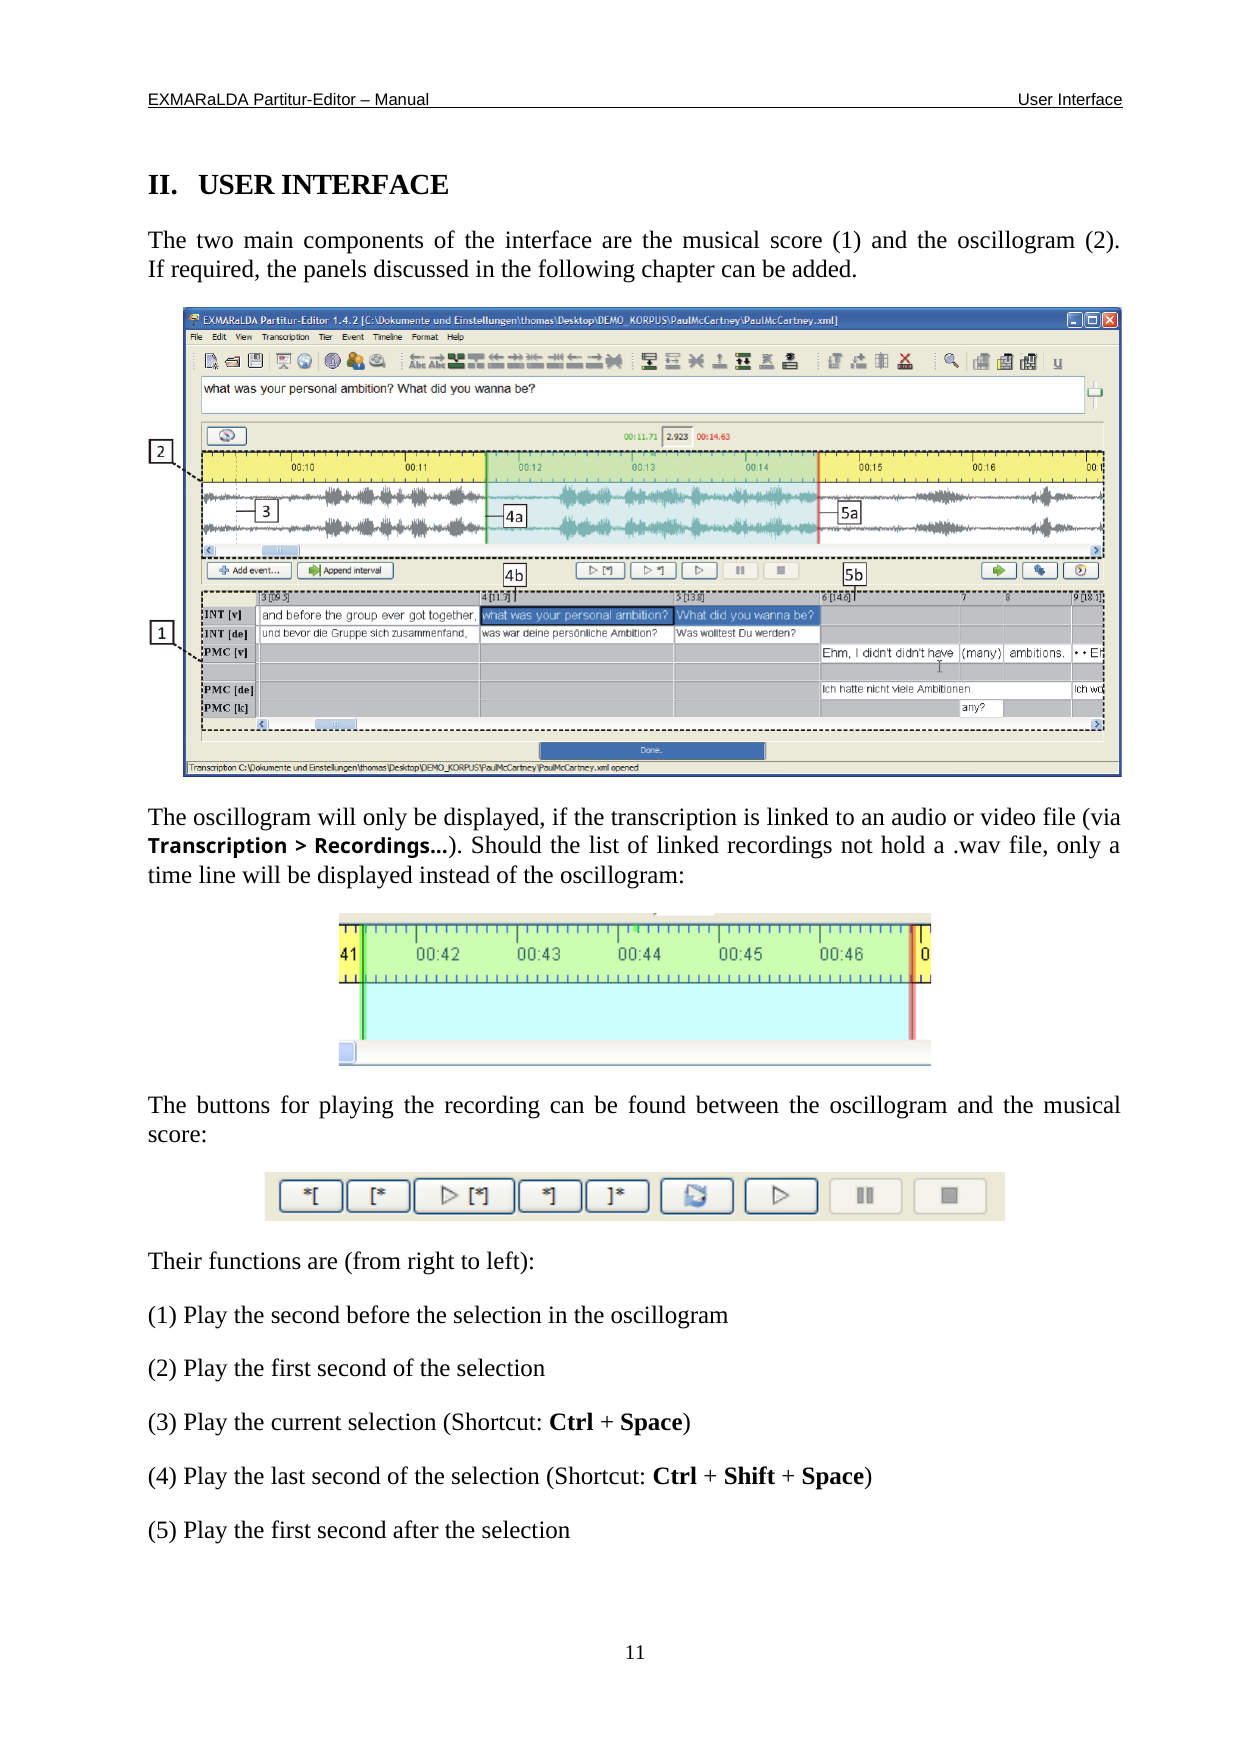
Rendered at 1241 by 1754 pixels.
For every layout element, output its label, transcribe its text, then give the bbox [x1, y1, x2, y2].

text The buttons for playing the recording can be found between the oscillogram and the musical score: [148, 1090, 1122, 1148]
picture [264, 1172, 1006, 1221]
text (5) Play the first second after the selection [148, 1515, 1122, 1543]
subtitle USER INTERFACE [148, 167, 1181, 200]
text The oscillogram will only be displayed, if the transcription is linked to an audio or video file (via Transcription > Recordings...). Should the list of linked recordings not hold a .wav file, only a time line will be displayed instead of the oscillogram: [148, 802, 1122, 888]
text (1) Play the second before the selection in the oscillogram [148, 1300, 1122, 1328]
text (3) Play the current selection (Shortcut: Ctrl + Space) [148, 1407, 1122, 1436]
text (2) Play the first second of the selection [148, 1353, 1122, 1382]
picture [338, 913, 932, 1066]
picture [148, 307, 1122, 777]
text (4) Play the last second of the selection (Shortcut: Ctrl + Shift + Space) [148, 1461, 1122, 1490]
text The two main components of the interface are the musical score (1) and the oscillogram (2). If required, the panels discussed in the following chapter can be added. [148, 225, 1122, 283]
text Their functions are (from right to left): [148, 1246, 1122, 1275]
